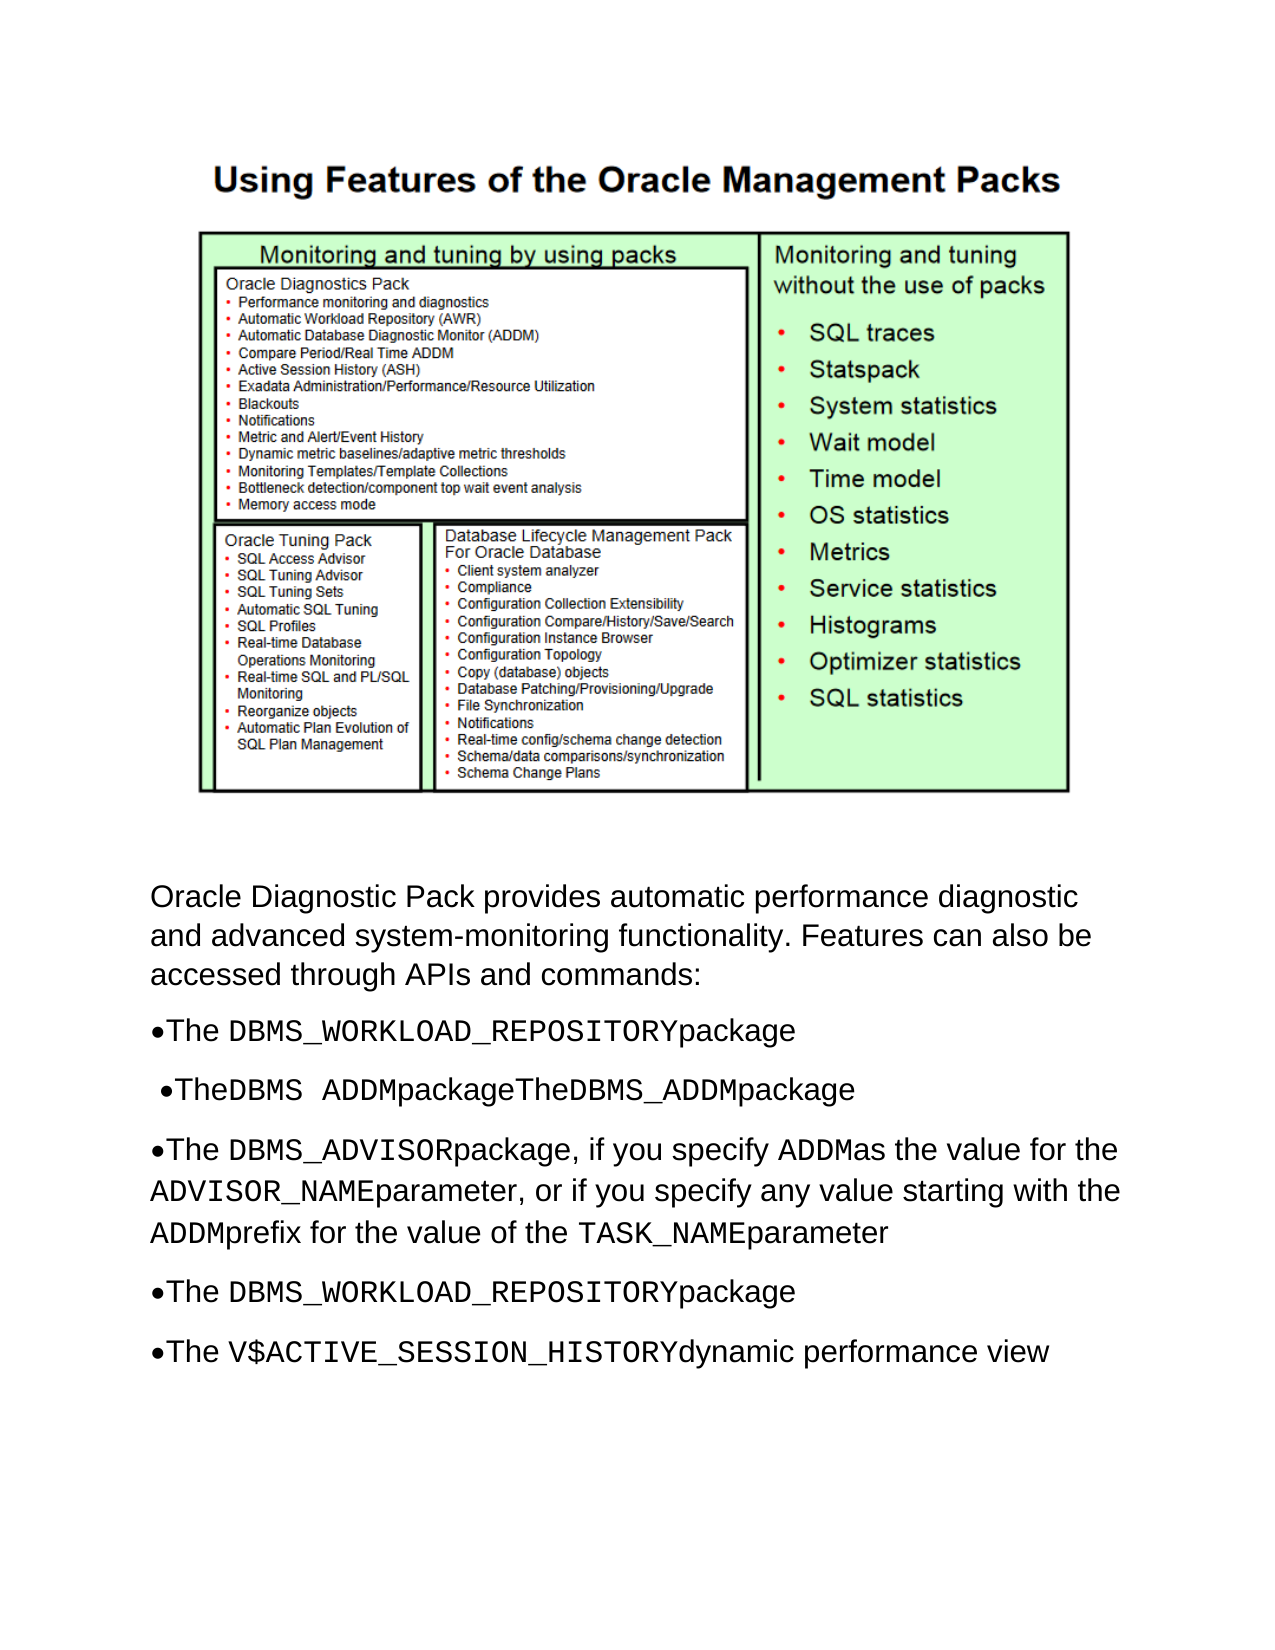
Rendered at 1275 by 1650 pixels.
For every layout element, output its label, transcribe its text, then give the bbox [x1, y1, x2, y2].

text •TheDBMS ADDMpackageTheDBMS_ADDMpackage [150, 1070, 1125, 1110]
picture [150, 150, 1125, 805]
text •The DBMS_WORKLOAD_REPOSITORYpackage [150, 1011, 1125, 1051]
text •The V$ACTIVE_SESSION_HISTORYdynamic performance view [150, 1332, 1125, 1372]
text Oracle Diagnostic Pack provides automatic performance diagnostic and advanced system-monitoring functionality. Features can also be accessed through APIs and commands: [150, 878, 1125, 991]
text •The DBMS_WORKLOAD_REPOSITORYpackage [150, 1272, 1125, 1312]
text •The DBMS_ADVISORpackage, if you specify ADDMas the value for the ADVISOR_NAMEparameter, or if you specify any value starting with the ADDMprefix for the value of the TASK_NAMEparameter [150, 1130, 1125, 1253]
